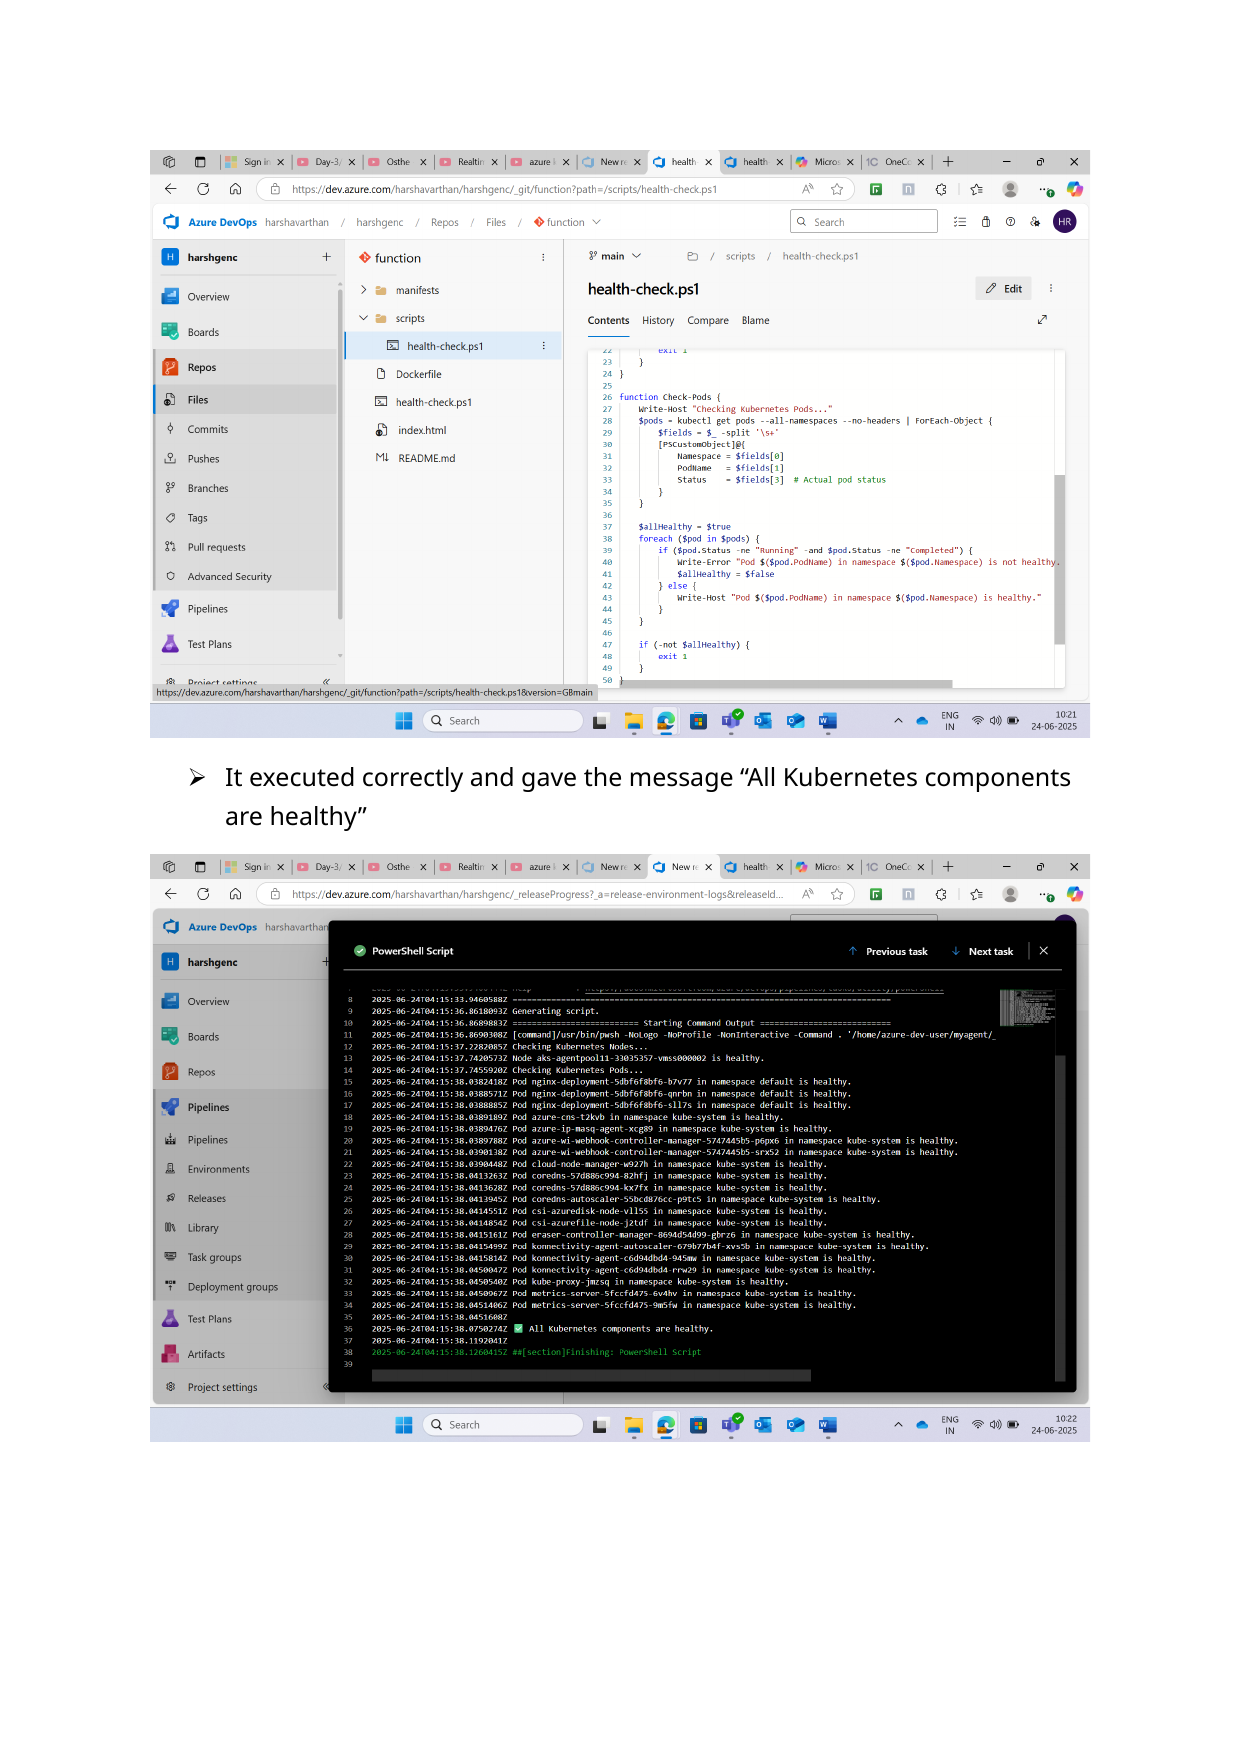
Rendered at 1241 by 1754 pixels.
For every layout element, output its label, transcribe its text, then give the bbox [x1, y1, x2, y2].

list It executed correctly and gave the message “All Kubernetes components are healthy” [187, 759, 1090, 833]
picture [150, 854, 1091, 1442]
picture [150, 150, 1091, 738]
